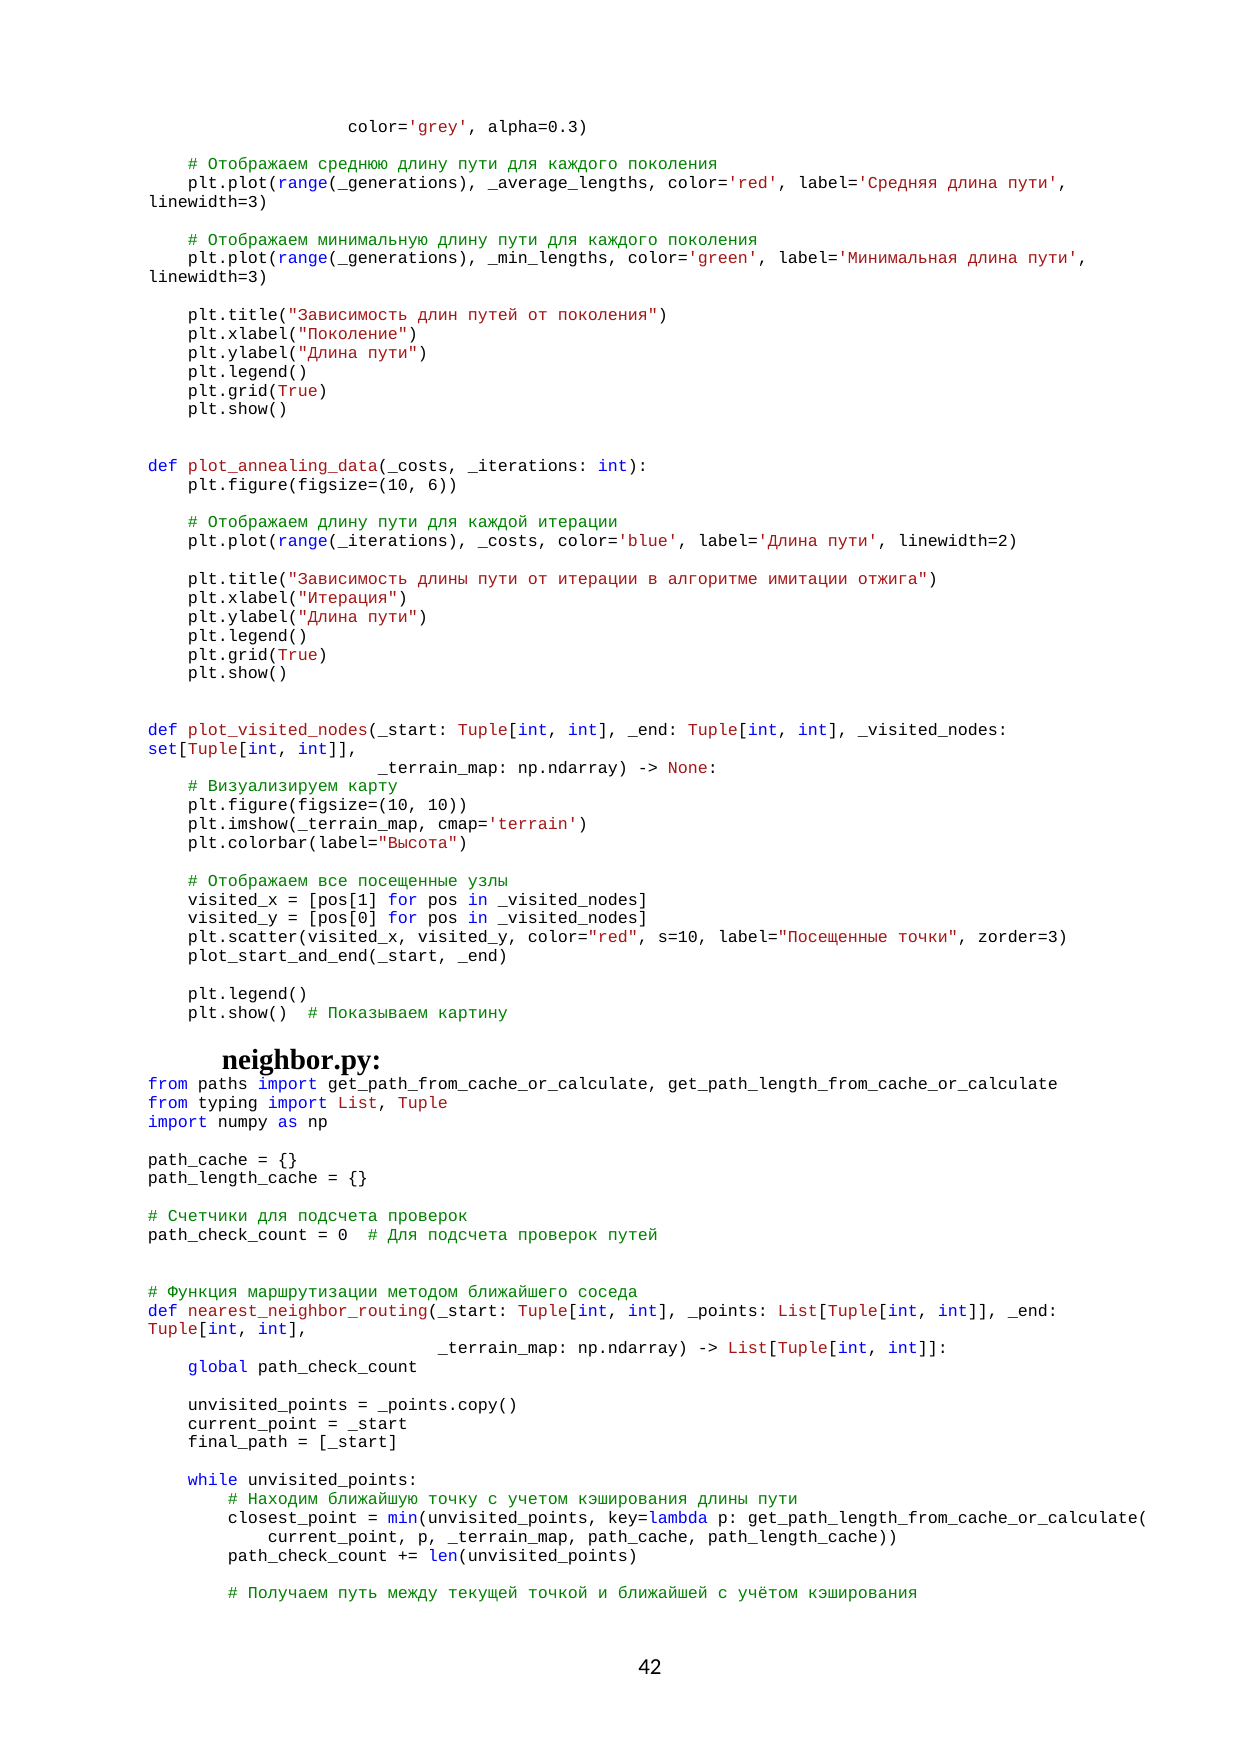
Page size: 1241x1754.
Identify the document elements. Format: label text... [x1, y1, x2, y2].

text path_check_count = 0 # Для подсчета проверок путей [148, 1227, 1152, 1246]
text _terrain_map: np.ndarray) -> None: [148, 759, 1152, 778]
text # Функция маршрутизации методом ближайшего соседа [148, 1283, 1152, 1302]
text plt.title("Зависимость длины пути от итерации в алгоритме имитации отжига") [148, 571, 1152, 589]
text closest_point = min(unvisited_points, key=lambda p: get_path_length_from_cache_or_calculate( [148, 1509, 1152, 1528]
text # Счетчики для подсчета проверок [148, 1208, 1152, 1227]
text final_path = [_start] [148, 1434, 1152, 1453]
text plt.legend() [148, 627, 1152, 646]
text plt.show() [148, 401, 1152, 420]
text # Отображаем минимальную длину пути для каждого поколения [148, 231, 1152, 250]
text plot_start_and_end(_start, _end) [148, 948, 1152, 967]
text visited_x = [pos[1] for pos in _visited_nodes] [148, 891, 1152, 910]
text plt.figure(figsize=(10, 6)) [148, 476, 1152, 495]
text # Находим ближайшую точку с учетом кэширования длины пути [148, 1491, 1152, 1509]
text # Получаем путь между текущей точкой и ближайшей с учётом кэширования [148, 1585, 1152, 1604]
text plt.ylabel("Длина пути") [148, 344, 1152, 363]
text # Визуализируем карту [148, 778, 1152, 797]
text from paths import get_path_from_cache_or_calculate, get_path_length_from_cache_or_calculate [148, 1076, 1152, 1095]
text plt.xlabel("Поколение") [148, 326, 1152, 344]
text plt.colorbar(label="Высота") [148, 834, 1152, 853]
text plt.xlabel("Итерация") [148, 589, 1152, 608]
text _terrain_map: np.ndarray) -> List[Tuple[int, int]]: [148, 1340, 1152, 1359]
text # Отображаем среднюю длину пути для каждого поколения [148, 156, 1152, 175]
text plt.plot(range(_generations), _min_lengths, color='green', label='Минимальная длина пути', linewidth=3) [148, 250, 1152, 288]
text path_cache = {} [148, 1151, 1152, 1170]
text while unvisited_points: [148, 1472, 1152, 1491]
text # Отображаем все посещенные узлы [148, 872, 1152, 891]
text plt.grid(True) [148, 382, 1152, 401]
text def plot_annealing_data(_costs, _iterations: int): [148, 457, 1152, 476]
text plt.legend() [148, 363, 1152, 382]
text plt.show() # Показываем картину [148, 1004, 1152, 1023]
text plt.title("Зависимость длин путей от поколения") [148, 307, 1152, 326]
text current_point = _start [148, 1415, 1152, 1434]
text def plot_visited_nodes(_start: Tuple[int, int], _end: Tuple[int, int], _visited_nodes: set[Tuple[int, int]], [148, 721, 1152, 759]
text plt.imshow(_terrain_map, cmap='terrain') [148, 816, 1152, 834]
text plt.plot(range(_iterations), _costs, color='blue', label='Длина пути', linewidth=2) [148, 533, 1152, 552]
text plt.legend() [148, 985, 1152, 1004]
text plt.grid(True) [148, 646, 1152, 665]
text global path_check_count [148, 1359, 1152, 1377]
text # Отображаем длину пути для каждой итерации [148, 514, 1152, 533]
text plt.ylabel("Длина пути") [148, 608, 1152, 627]
text neighbor.py: [148, 1042, 1152, 1076]
text path_check_count += len(unvisited_points) [148, 1547, 1152, 1566]
text visited_y = [pos[0] for pos in _visited_nodes] [148, 910, 1152, 929]
text from typing import List, Tuple [148, 1095, 1152, 1113]
text def nearest_neighbor_routing(_start: Tuple[int, int], _points: List[Tuple[int, int]], _end: Tuple[int, int], [148, 1302, 1152, 1340]
text unvisited_points = _points.copy() [148, 1396, 1152, 1415]
text color='grey', alpha=0.3) [148, 118, 1152, 137]
text import numpy as np [148, 1113, 1152, 1132]
text plt.plot(range(_generations), _average_lengths, color='red', label='Средняя длина пути', linewidth=3) [148, 175, 1152, 212]
text plt.scatter(visited_x, visited_y, color="red", s=10, label="Посещенные точки", zorder=3) [148, 929, 1152, 948]
text plt.figure(figsize=(10, 10)) [148, 797, 1152, 816]
text path_length_cache = {} [148, 1170, 1152, 1189]
text current_point, p, _terrain_map, path_cache, path_length_cache)) [148, 1528, 1152, 1547]
text plt.show() [148, 665, 1152, 684]
